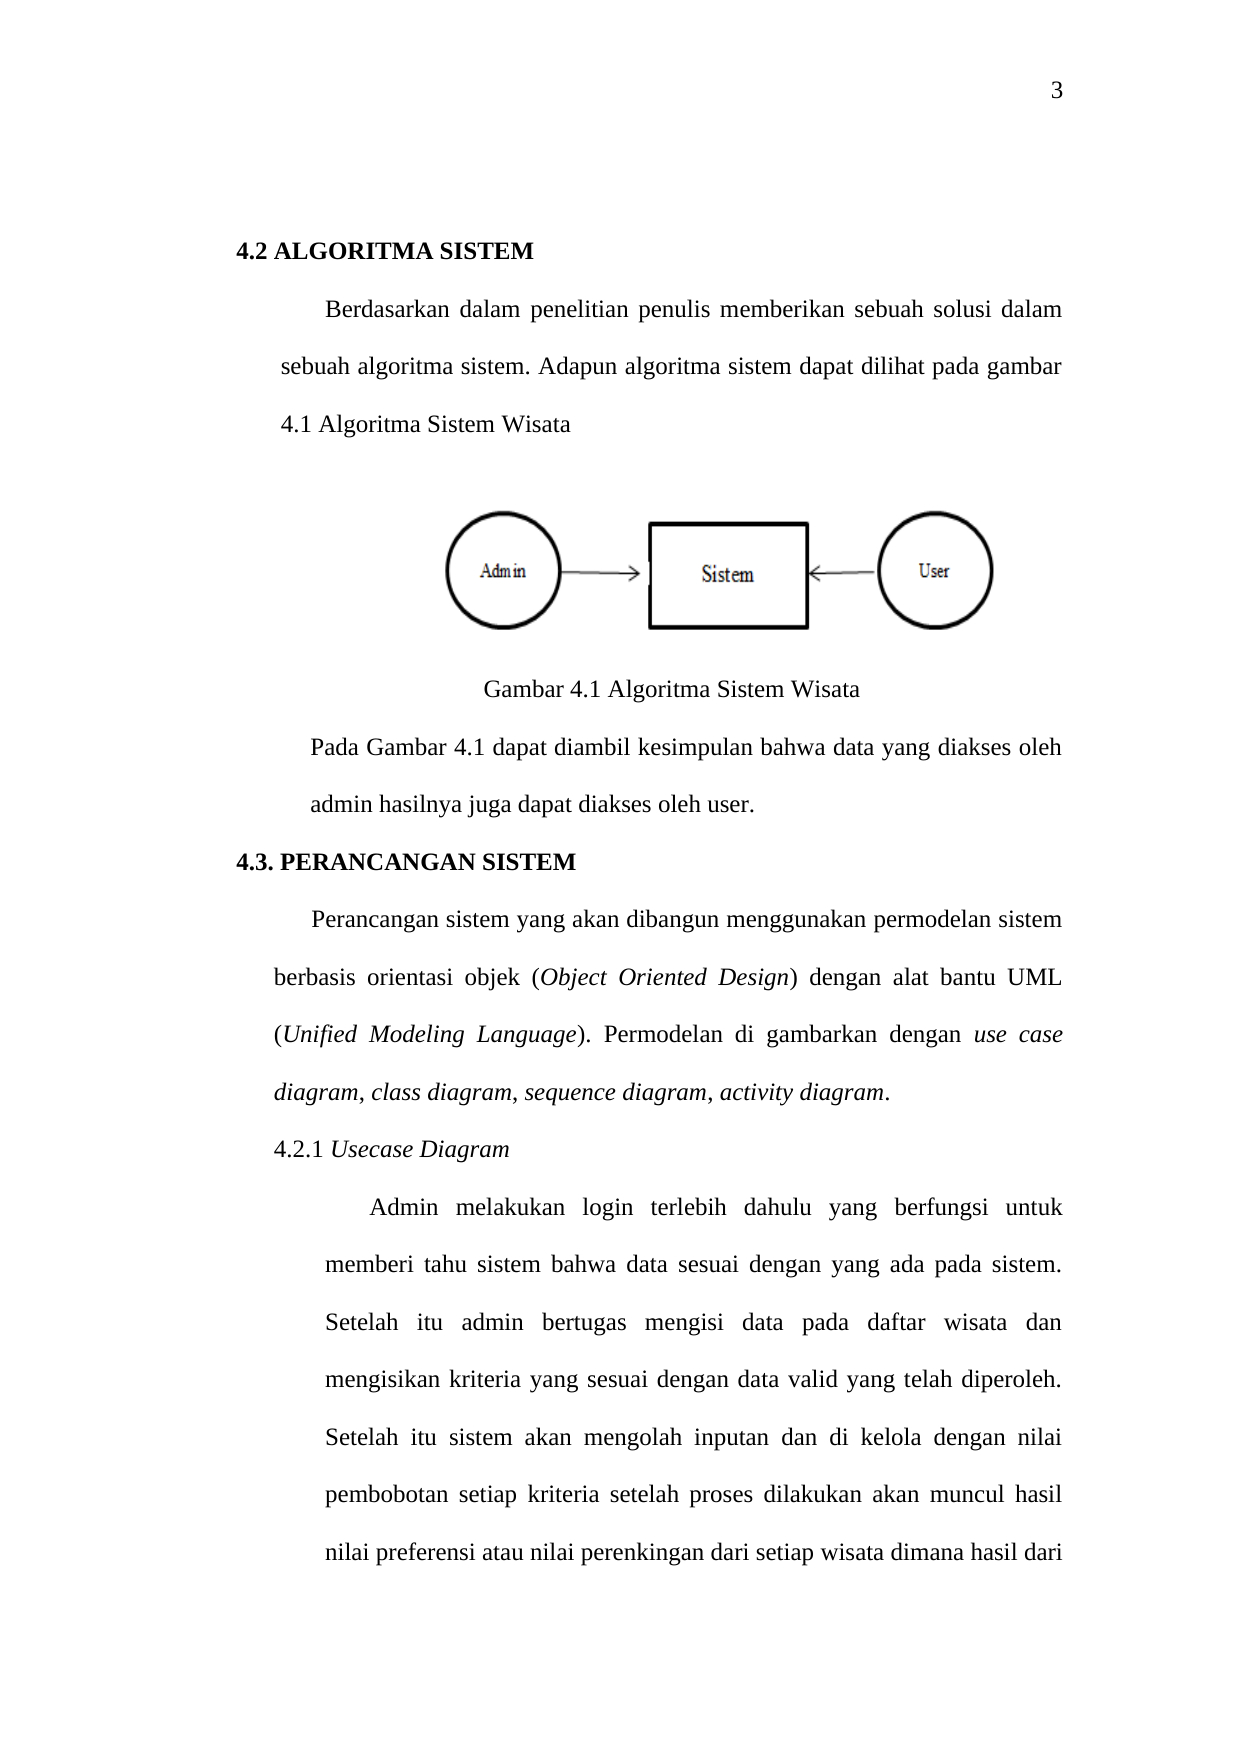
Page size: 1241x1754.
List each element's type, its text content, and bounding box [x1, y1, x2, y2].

picture [410, 466, 1064, 646]
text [325, 1192, 1063, 1565]
text 4.2 ALGORITMA SISTEM [236, 236, 1063, 265]
text Berdasarkan dalam penelitian penulis memberikan sebuah solusi dalam sebuah algoritma sistem. Adapun algoritma sistem dapat dilihat pada gambar 4.1 Algoritma Sistem Wisata [281, 294, 1063, 437]
text Gambar 4.1 Algoritma Sistem Wisata [281, 674, 1063, 703]
text 4.3. PERANCANGAN SISTEM [236, 847, 1063, 875]
text 4.2.1 Usecase Diagram [274, 1134, 1063, 1163]
list Perancangan sistem yang akan dibangun menggunakan permodelan sistem berbasis orientasi objek (Object Oriented Design) dengan alat bantu UML (Unified Modeling Language). Permodelan di gambarkan dengan use case diagram, class diagram, sequence diagram, activity diagram. [274, 904, 1063, 1105]
text Pada Gambar 4.1 dapat diambil kesimpulan bahwa data yang diakses oleh admin hasilnya juga dapat diakses oleh user. [310, 732, 1063, 818]
